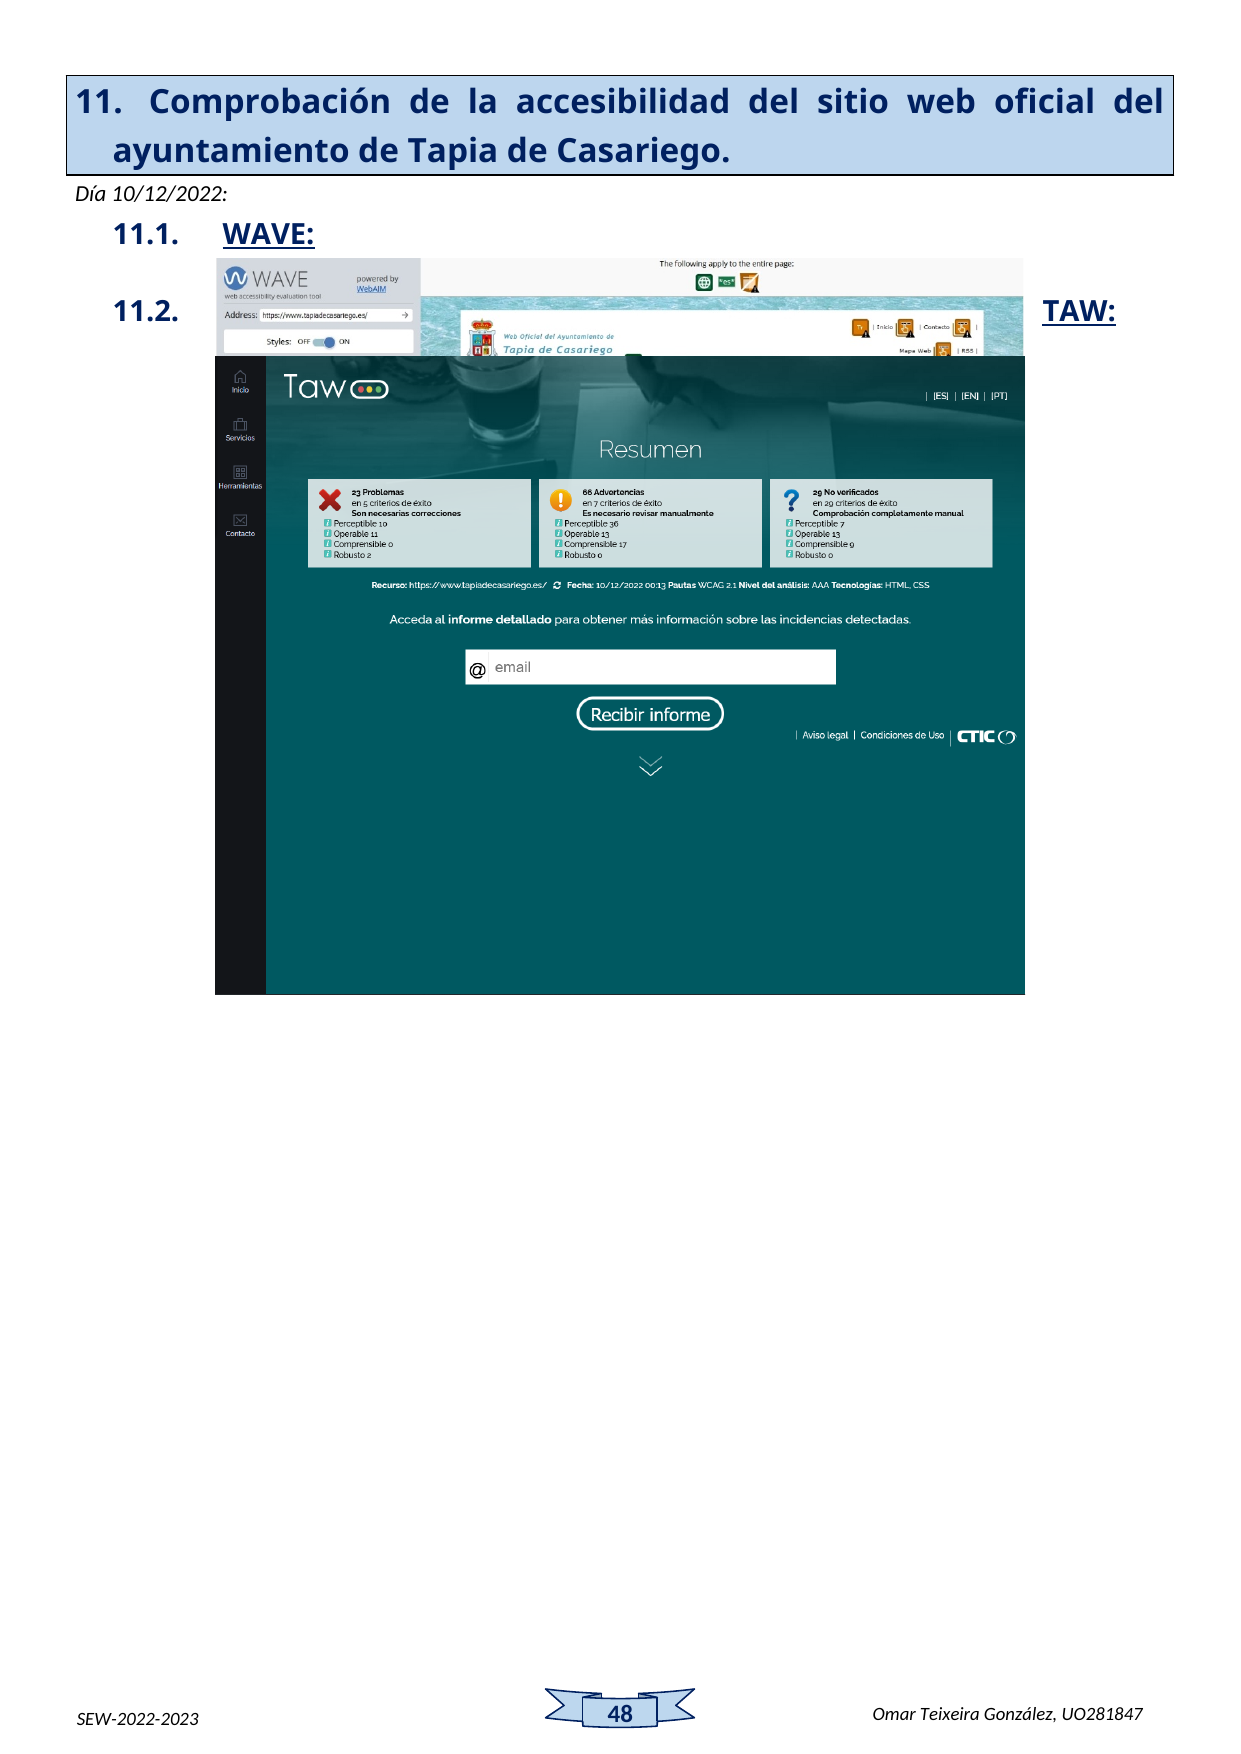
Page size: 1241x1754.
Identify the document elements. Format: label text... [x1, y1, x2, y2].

text Día 10/12/2022: [75, 179, 1165, 207]
subtitle Comprobación de la accesibilidad del sitio web oficial del ayuntamiento de Tapia de Casariego. [67, 76, 1173, 174]
subtitle TAW: [1024, 291, 1165, 330]
subtitle WAVE: [112, 213, 1165, 253]
picture [215, 258, 1026, 995]
subtitle TAW: [112, 291, 216, 330]
